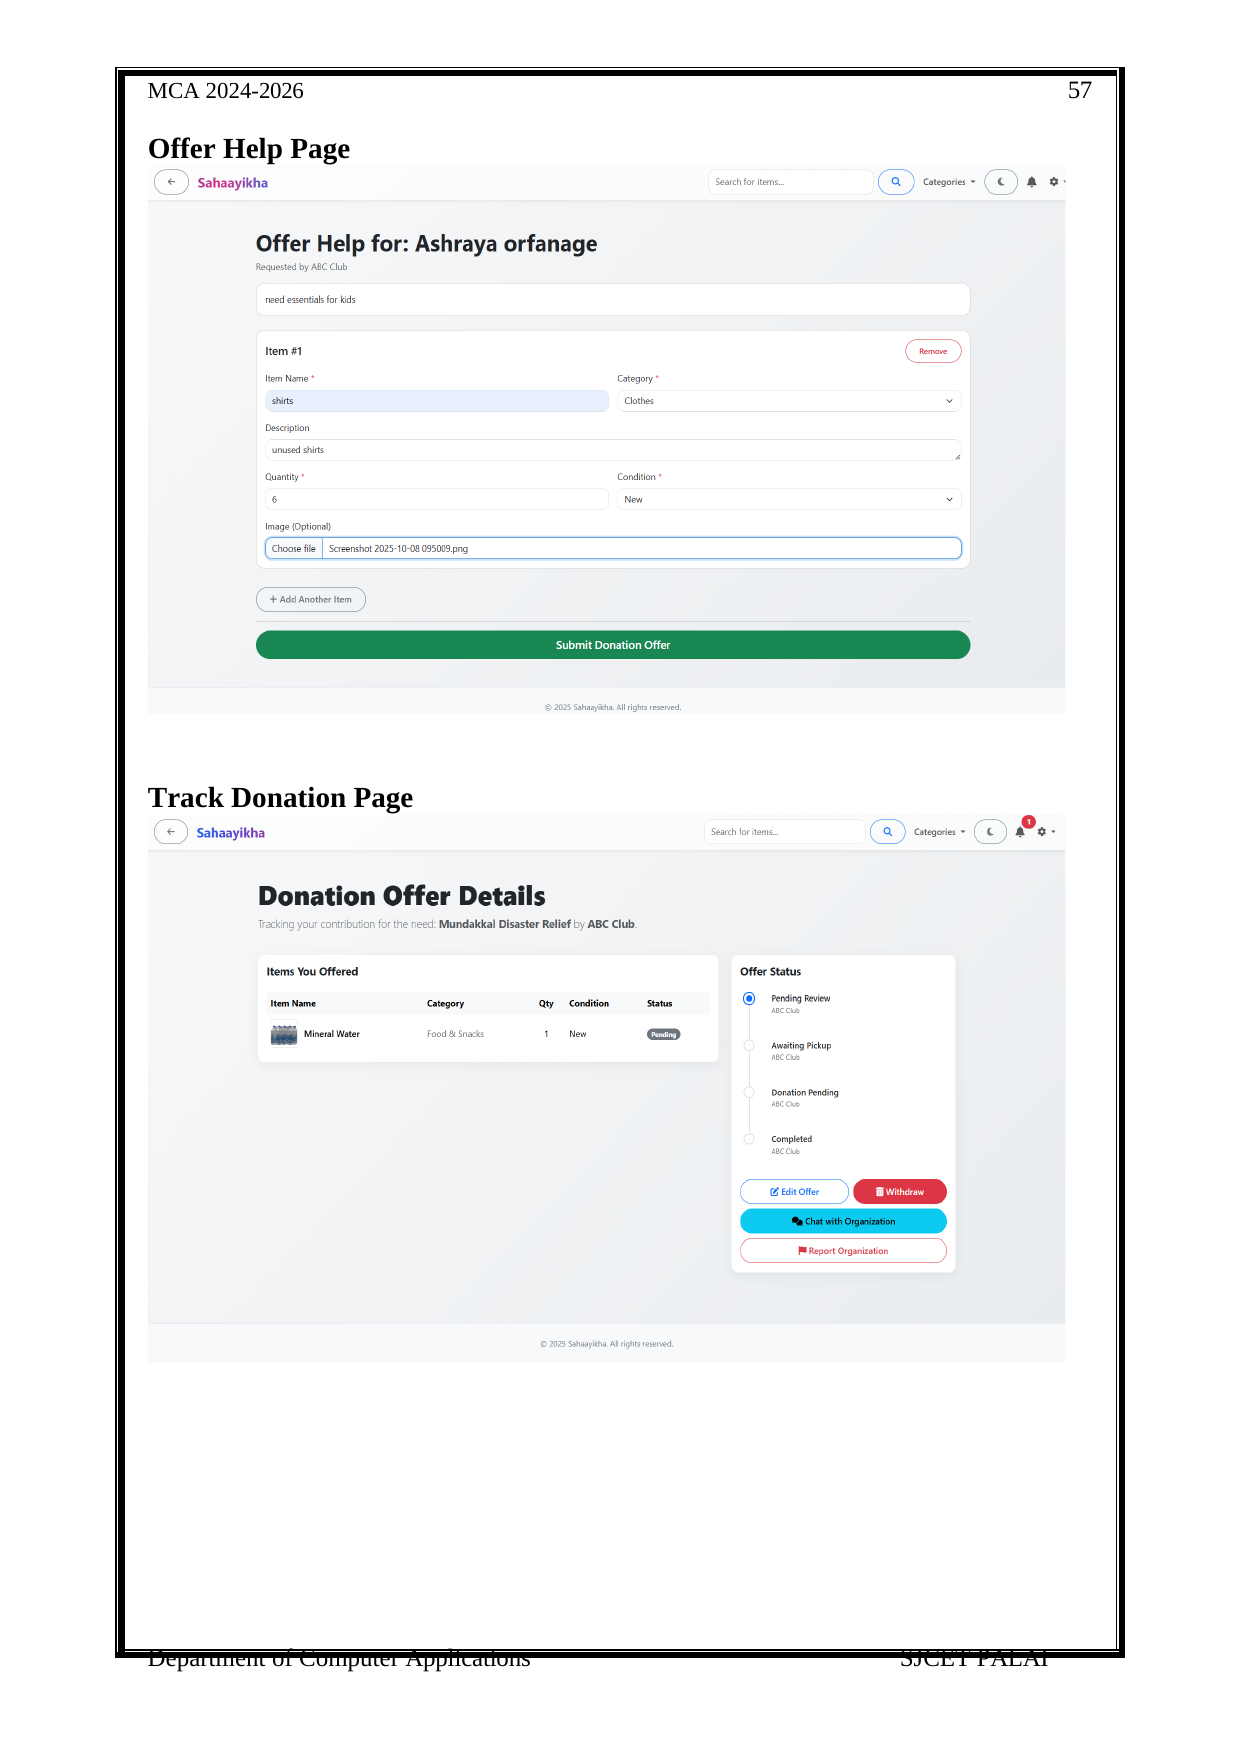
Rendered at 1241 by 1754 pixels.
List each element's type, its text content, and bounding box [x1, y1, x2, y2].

subtitle Track Donation Page [148, 781, 1107, 814]
picture [147, 165, 1066, 714]
subtitle Offer Help Page [148, 131, 1107, 165]
picture [147, 814, 1066, 1363]
